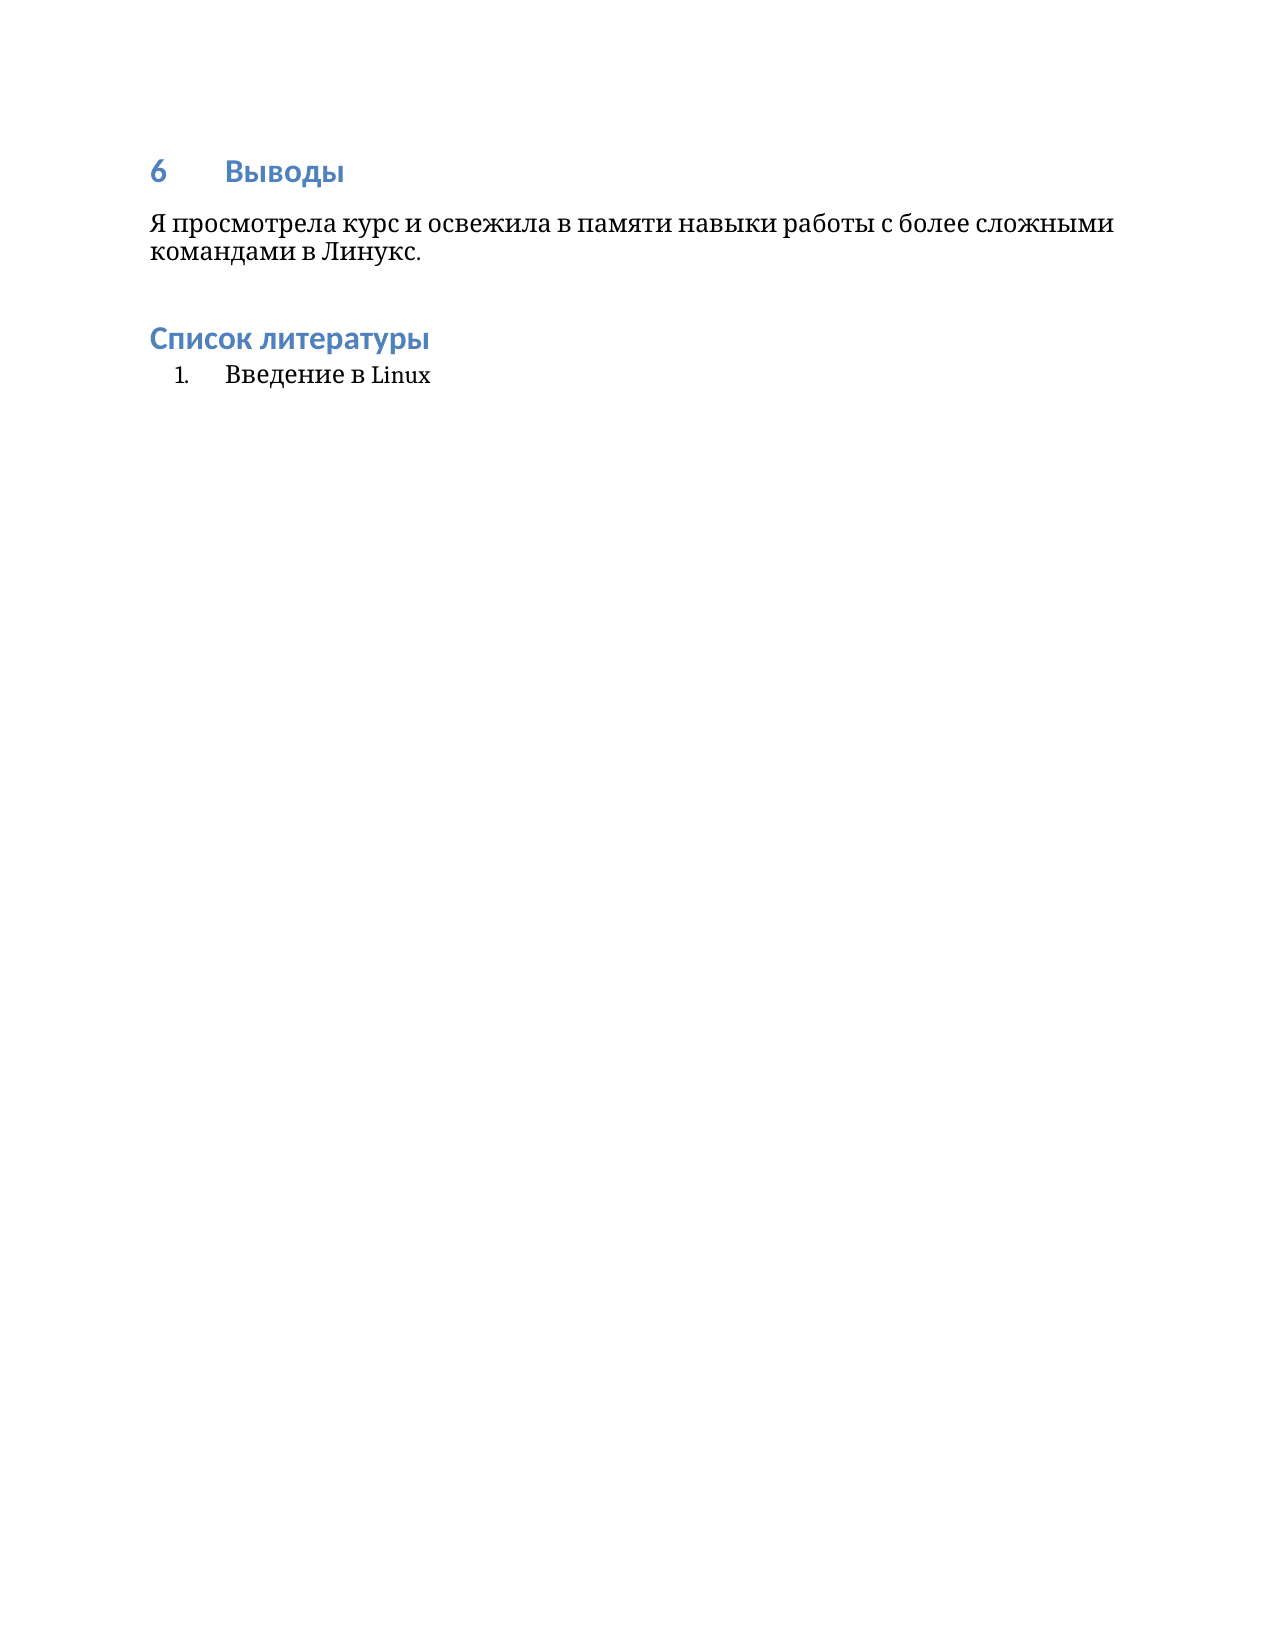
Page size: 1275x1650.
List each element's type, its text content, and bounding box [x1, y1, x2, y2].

list Введение в Linux [175, 361, 1125, 390]
subtitle Список литературы [150, 317, 1125, 358]
text Я просмотрела курс и освежила в памяти навыки работы с более сложными командами в Линукс. [150, 209, 1125, 267]
subtitle 6 Выводы [150, 150, 1125, 191]
